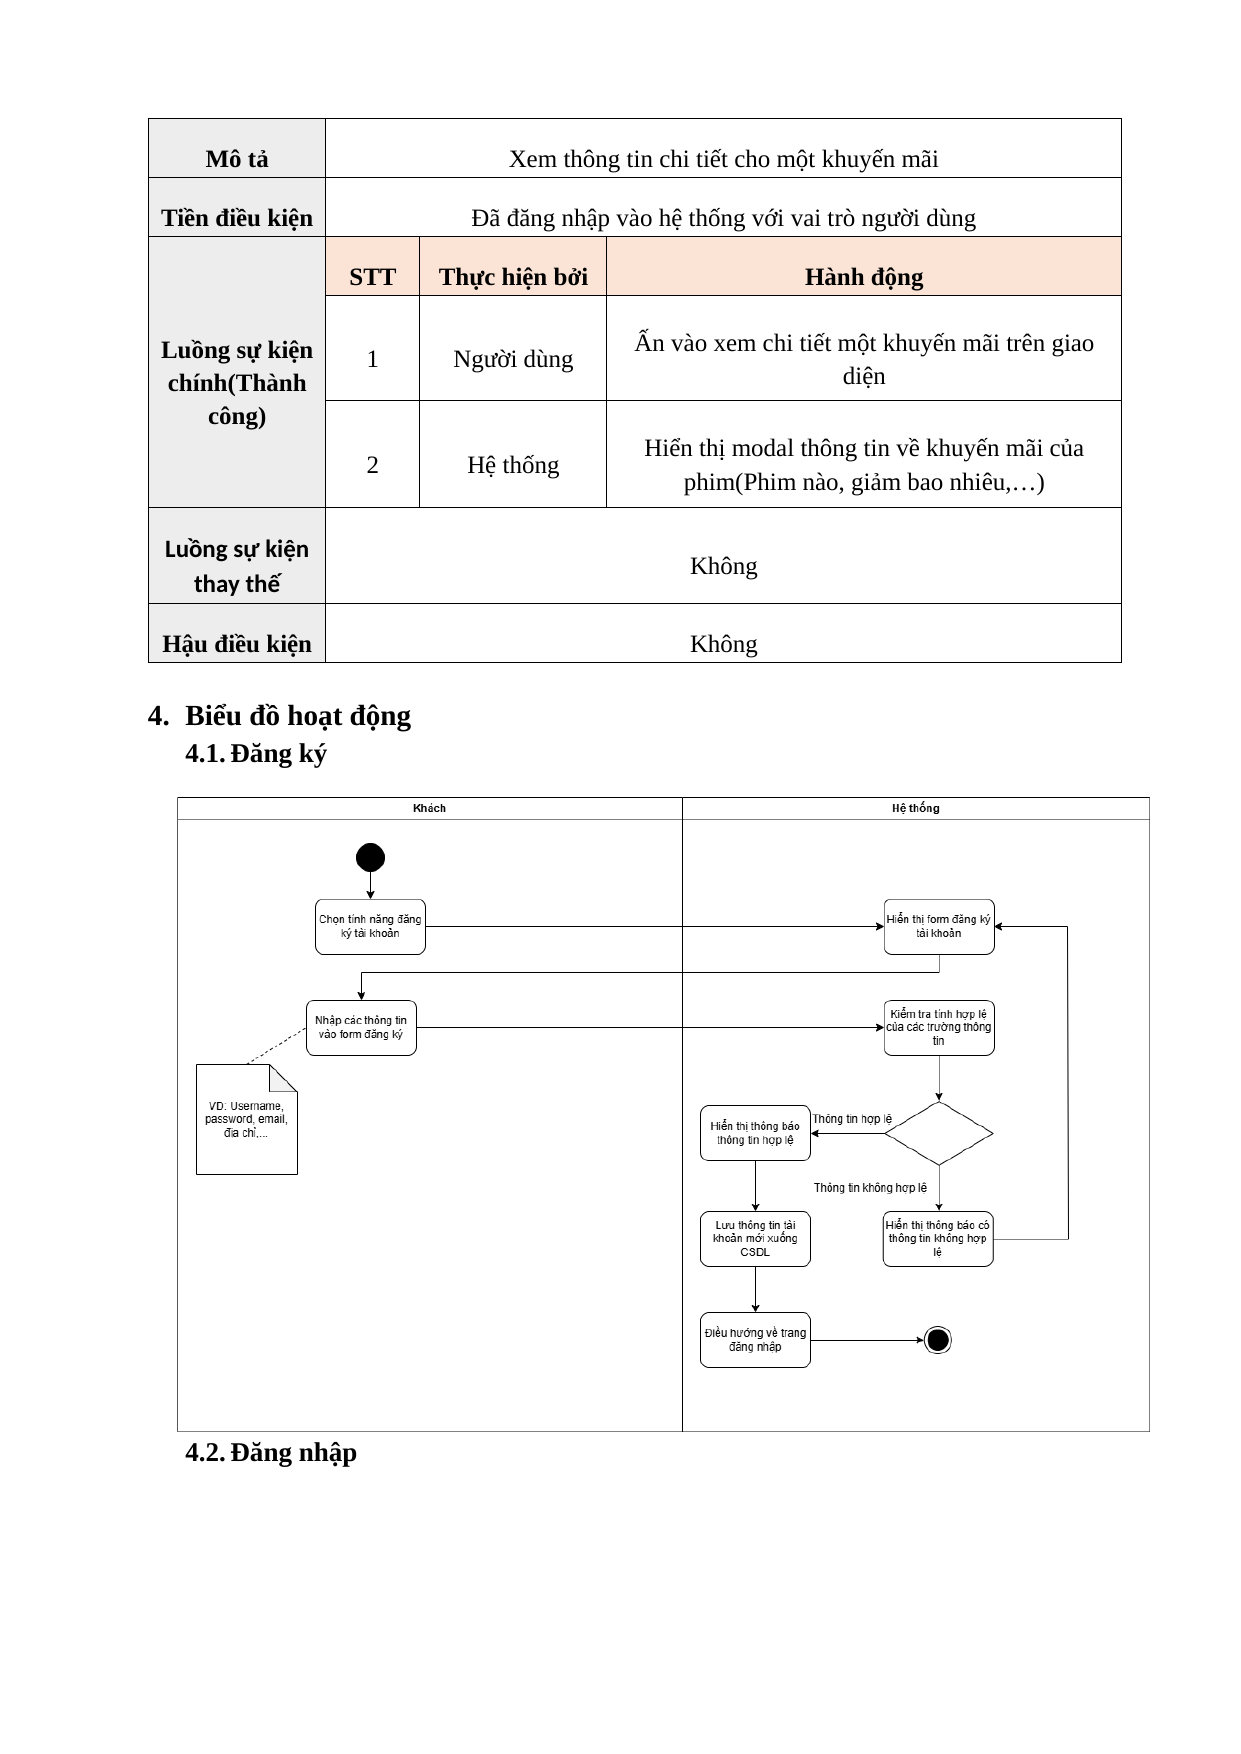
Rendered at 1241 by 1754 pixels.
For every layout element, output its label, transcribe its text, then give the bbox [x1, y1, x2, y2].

table_cell Mô tả [149, 119, 325, 177]
table_cell STT [326, 237, 419, 295]
table_cell 2 [326, 401, 419, 507]
table_cell Luồng sự kiện thay thế [149, 508, 325, 603]
table_cell Đã đăng nhập vào hệ thống với vai trò người dùng [326, 178, 1121, 236]
table_cell Hành động [607, 237, 1121, 295]
picture [177, 797, 1150, 1432]
table_cell Thực hiện bởi [420, 237, 606, 295]
table_cell Không [326, 508, 1121, 603]
table_cell Không [326, 604, 1121, 662]
list Đăng nhập [185, 1436, 1122, 1467]
list Đăng ký [185, 737, 1122, 768]
table_cell Hậu điều kiện [149, 604, 325, 662]
subtitle Biểu đồ hoạt động [148, 698, 1122, 732]
table_cell Tiền điều kiện [149, 178, 325, 236]
table_cell Người dùng [420, 296, 606, 400]
table_cell Ấn vào xem chi tiết một khuyến mãi trên giao diện [607, 296, 1121, 400]
table_cell 1 [326, 296, 419, 400]
table_cell Hệ thống [420, 401, 606, 507]
table_cell Xem thông tin chi tiết cho một khuyến mãi [326, 119, 1121, 177]
table_cell Hiển thị modal thông tin về khuyến mãi của phim(Phim nào, giảm bao nhiêu,…) [607, 401, 1121, 507]
table_cell Luồng sự kiện chính(Thành công) [149, 237, 325, 507]
